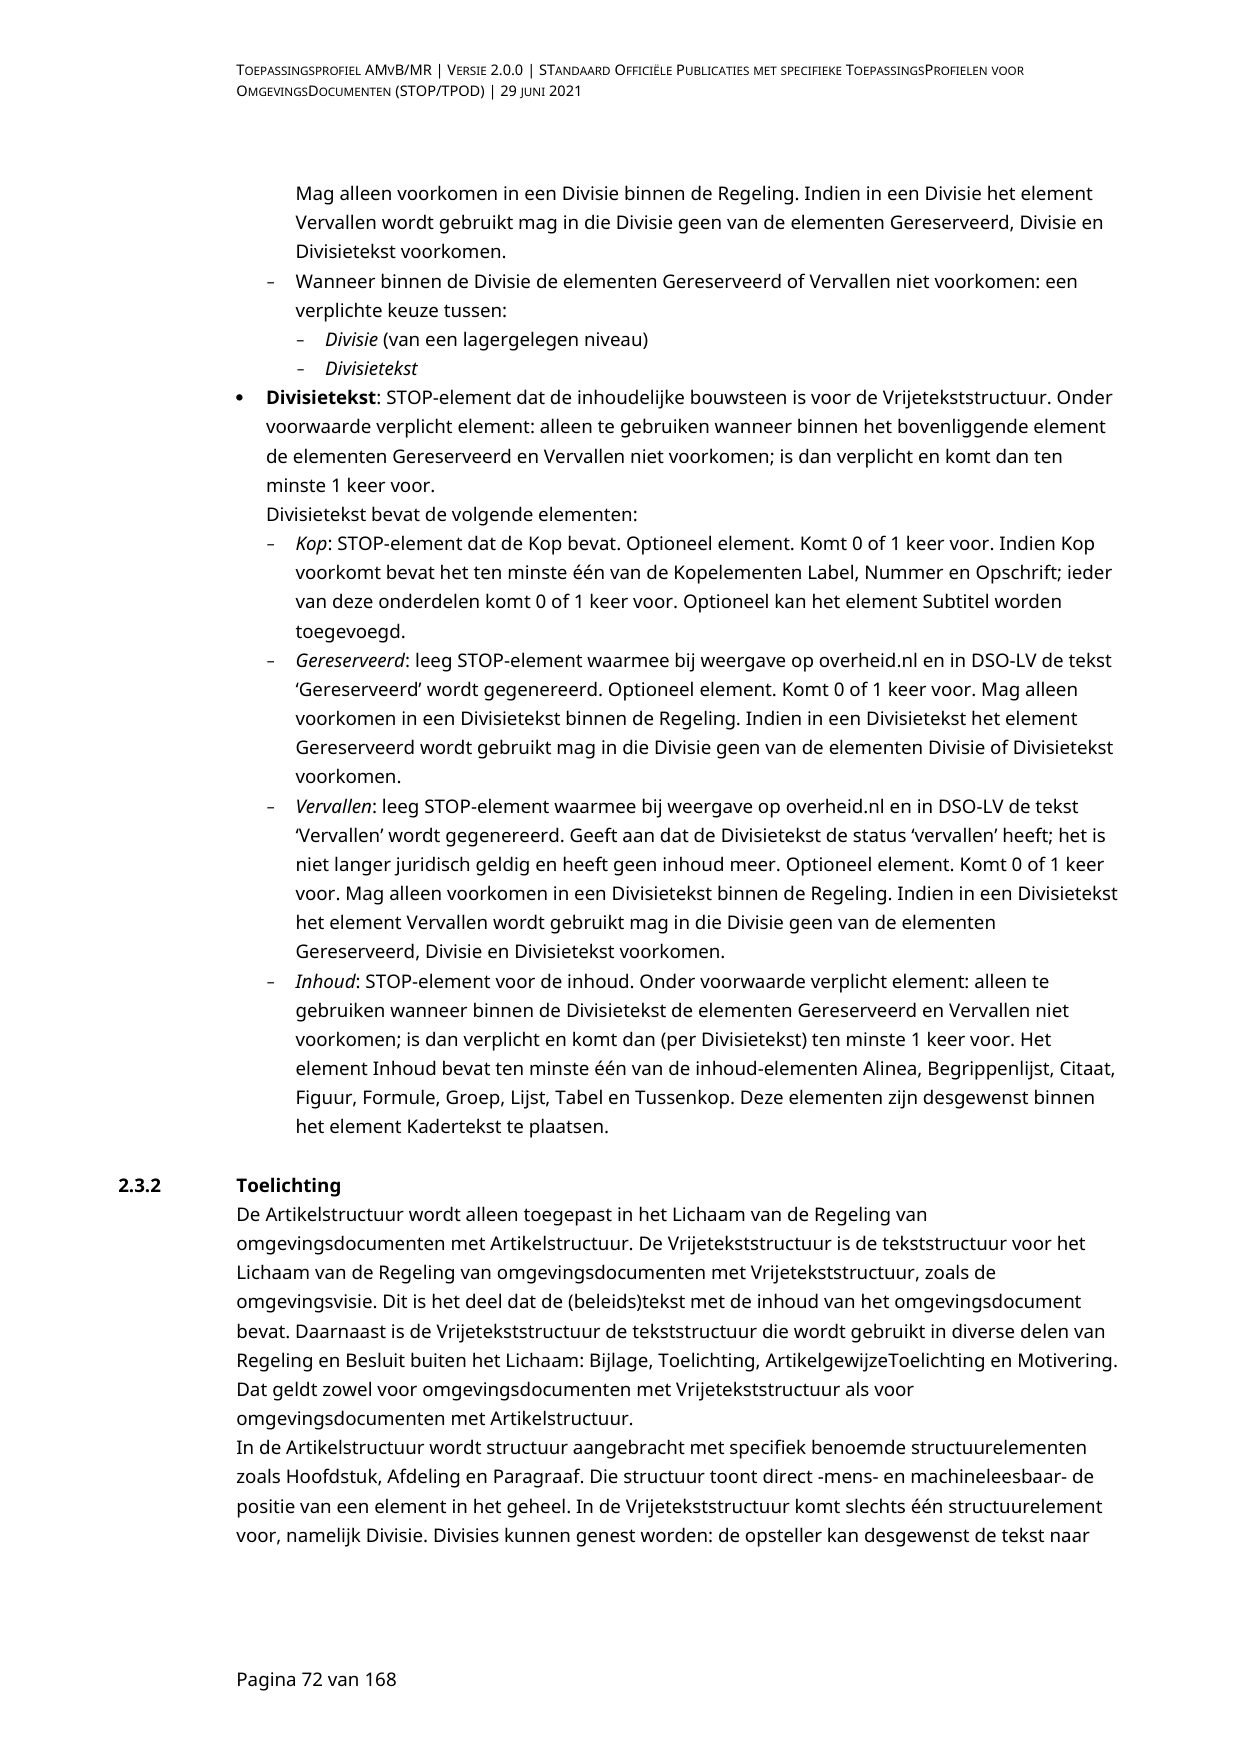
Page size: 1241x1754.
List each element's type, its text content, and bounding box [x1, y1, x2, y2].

text Vervallen: leeg STOP-element waarmee bij weergave op overheid.nl en in DSO-LV de tekst ‘Vervallen’ wordt gegenereerd. Geeft aan dat de Divisietekst de status ‘vervallen’ heeft; het is niet langer juridisch geldig en heeft geen inhoud meer. Optioneel element. Komt 0 of 1 keer voor. Mag alleen voorkomen in een Divisietekst binnen de Regeling. Indien in een Divisietekst het element Vervallen wordt gebruikt mag in die Divisie geen van de elementen Gereserveerd, Divisie en Divisietekst voorkomen. [266, 790, 1122, 965]
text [236, 1431, 1122, 1548]
text Wanneer binnen de Divisie de elementen Gereserveerd of Vervallen niet voorkomen: een verplichte keuze tussen: [266, 265, 1122, 323]
text Divisie (van een lagergelegen niveau) [295, 323, 1122, 352]
text Kop: STOP-element dat de Kop bevat. Optioneel element. Komt 0 of 1 keer voor. Indien Kop voorkomt bevat het ten minste één van de Kopelementen Label, Nummer en Opschrift; ieder van deze onderdelen komt 0 of 1 keer voor. Optioneel kan het element Subtitel worden toegevoegd. [266, 527, 1122, 644]
text Inhoud: STOP-element voor de inhoud. Onder voorwaarde verplicht element: alleen te gebruiken wanneer binnen de Divisietekst de elementen Gereserveerd en Vervallen niet voorkomen; is dan verplicht en komt dan (per Divisietekst) ten minste 1 keer voor. Het element Inhoud bevat ten minste één van de inhoud-elementen Alinea, Begrippenlijst, Citaat, Figuur, Formule, Groep, Lijst, Tabel en Tussenkop. Deze elementen zijn desgewenst binnen het element Kadertekst te plaatsen. [266, 965, 1122, 1140]
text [266, 177, 1122, 265]
text Divisietekst [295, 352, 1122, 381]
text Divisietekst: STOP-element dat de inhoudelijke bouwsteen is voor de Vrijetekststructuur. Onder voorwaarde verplicht element: alleen te gebruiken wanneer binnen het bovenliggende element de elementen Gereserveerd en Vervallen niet voorkomen; is dan verplicht en komt dan ten minste 1 keer voor. Divisietekst bevat de volgende elementen: [236, 381, 1122, 527]
subtitle Toelichting [118, 1169, 1122, 1198]
text Gereserveerd: leeg STOP-element waarmee bij weergave op overheid.nl en in DSO-LV de tekst ‘Gereserveerd’ wordt gegenereerd. Optioneel element. Komt 0 of 1 keer voor. Mag alleen voorkomen in een Divisietekst binnen de Regeling. Indien in een Divisietekst het element Gereserveerd wordt gebruikt mag in die Divisie geen van de elementen Divisie of Divisietekst voorkomen. [266, 644, 1122, 790]
text De Artikelstructuur wordt alleen toegepast in het Lichaam van de Regeling van omgevingsdocumenten met Artikelstructuur. De Vrijetekststructuur is de tekststructuur voor het Lichaam van de Regeling van omgevingsdocumenten met Vrijetekststructuur, zoals de omgevingsvisie. Dit is het deel dat de (beleids)tekst met de inhoud van het omgevingsdocument bevat. Daarnaast is de Vrijetekststructuur de tekststructuur die wordt gebruikt in diverse delen van Regeling en Besluit buiten het Lichaam: Bijlage, Toelichting, ArtikelgewijzeToelichting en Motivering. Dat geldt zowel voor omgevingsdocumenten met Vrijetekststructuur als voor omgevingsdocumenten met Artikelstructuur. [236, 1198, 1122, 1431]
